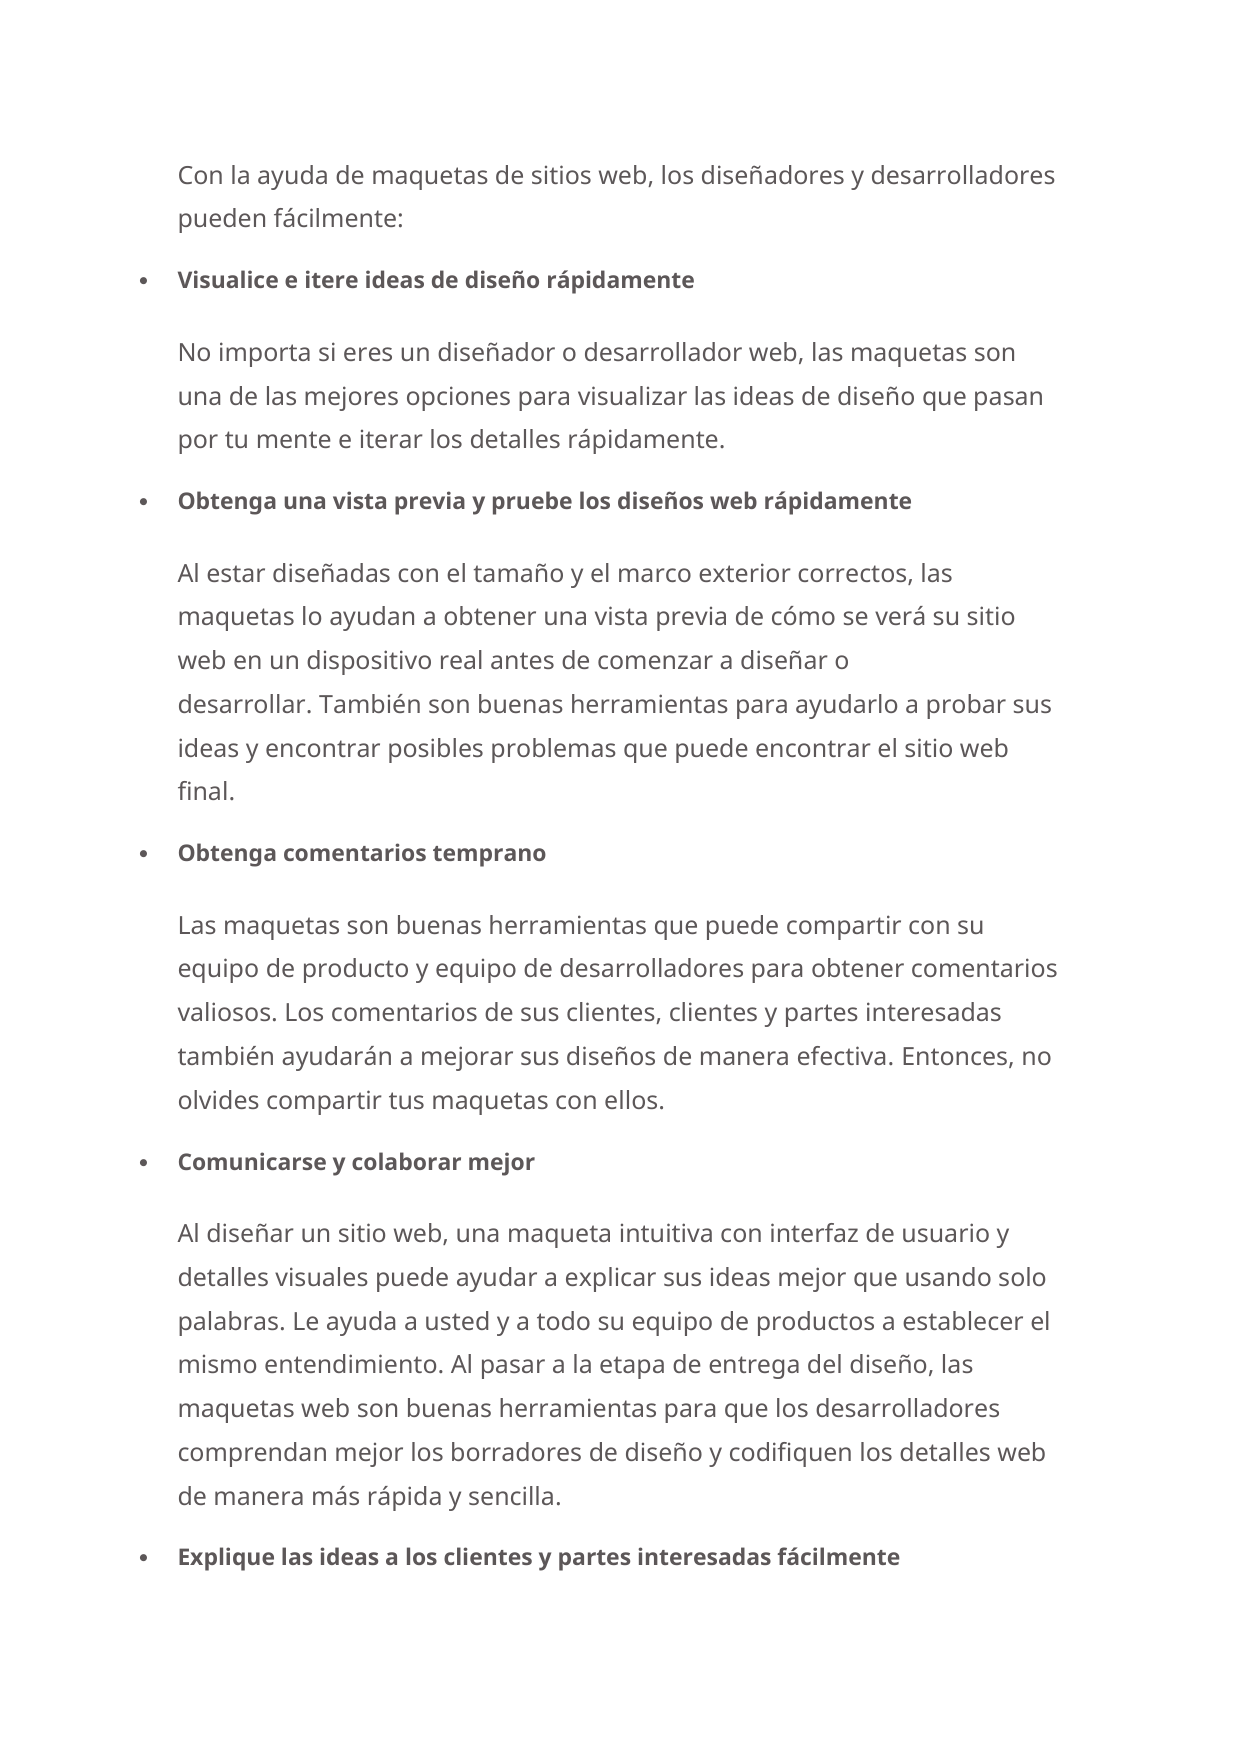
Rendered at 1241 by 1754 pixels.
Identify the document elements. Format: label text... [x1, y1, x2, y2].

subtitle Explique las ideas a los clientes y partes interesadas fácilmente [140, 1541, 1063, 1573]
subtitle Obtenga comentarios temprano [140, 837, 1063, 868]
subtitle Comunicarse y colaborar mejor [140, 1146, 1063, 1177]
text Con la ayuda de maquetas de sitios web, los diseñadores y desarrolladores pueden fácilmente: [177, 148, 1063, 235]
subtitle Visualice e itere ideas de diseño rápidamente [140, 264, 1063, 296]
text Al diseñar un sitio web, una maqueta intuitiva con interfaz de usuario y detalles visuales puede ayudar a explicar sus ideas mejor que usando solo palabras. Le ayuda a usted y a todo su equipo de productos a establecer el mismo entendimiento. Al pasar a la etapa de entrega del diseño, las maquetas web son buenas herramientas para que los desarrolladores comprendan mejor los borradores de diseño y codifiquen los detalles web de manera más rápida y sencilla. [177, 1206, 1063, 1512]
text Al estar diseñadas con el tamaño y el marco exterior correctos, las maquetas lo ayudan a obtener una vista previa de cómo se verá su sitio web en un dispositivo real antes de comenzar a diseñar o desarrollar. También son buenas herramientas para ayudarlo a probar sus ideas y encontrar posibles problemas que puede encontrar el sitio web final. [177, 546, 1063, 808]
text Las maquetas son buenas herramientas que puede compartir con su equipo de producto y equipo de desarrolladores para obtener comentarios valiosos. Los comentarios de sus clientes, clientes y partes interesadas también ayudarán a mejorar sus diseños de manera efectiva. Entonces, no olvides compartir tus maquetas con ellos. [177, 898, 1063, 1116]
subtitle Obtenga una vista previa y pruebe los diseños web rápidamente [140, 485, 1063, 516]
text No importa si eres un diseñador o desarrollador web, las maquetas son una de las mejores opciones para visualizar las ideas de diseño que pasan por tu mente e iterar los detalles rápidamente. [177, 325, 1063, 456]
